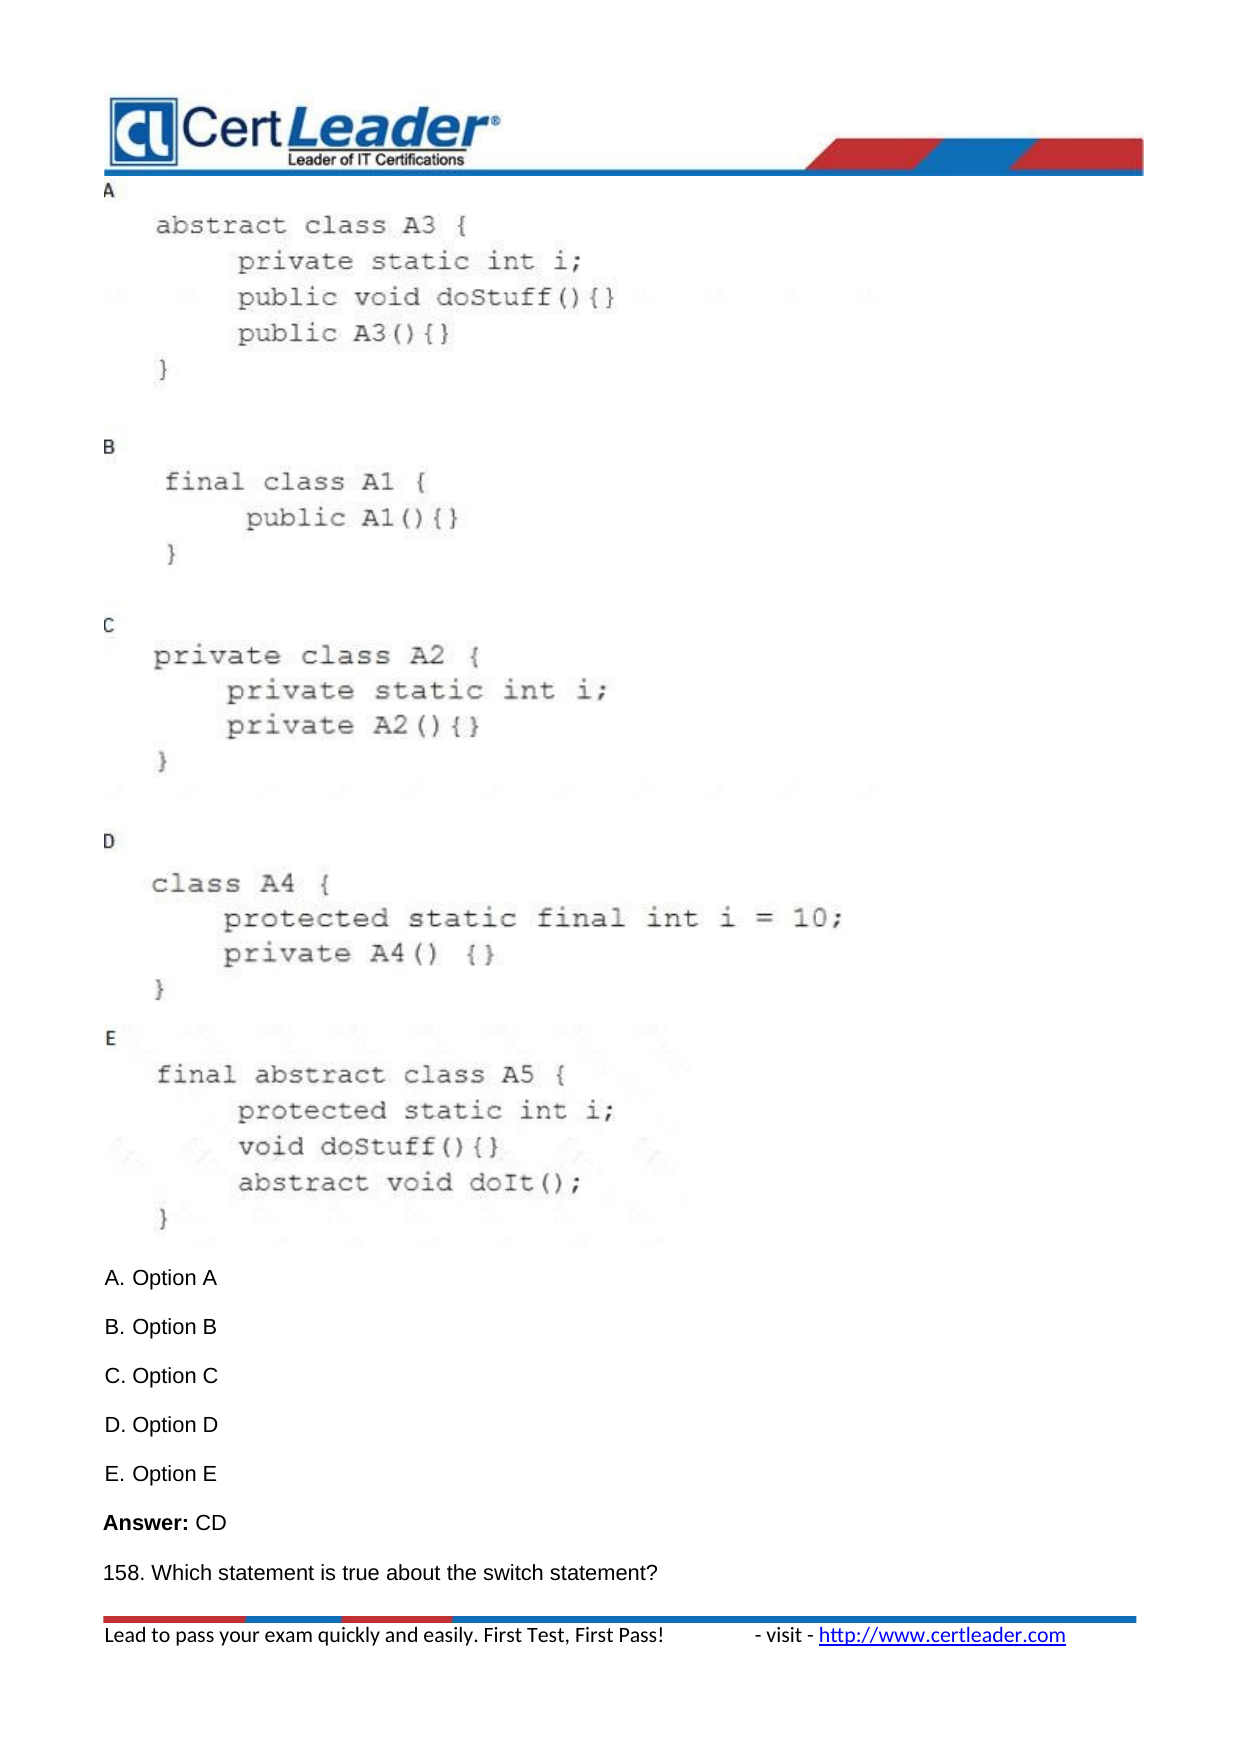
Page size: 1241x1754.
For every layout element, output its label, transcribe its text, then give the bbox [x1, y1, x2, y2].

list Option D [104, 1412, 1136, 1437]
text 158. Which statement is true about the switch statement? [103, 1559, 1136, 1585]
list Option E [104, 1461, 1136, 1486]
picture [103, 1616, 1137, 1623]
text Answer: CD [103, 1510, 1136, 1535]
picture [104, 1025, 690, 1247]
picture [104, 90, 1144, 176]
list Option B [104, 1314, 1136, 1339]
picture [104, 177, 888, 1022]
list Option A [104, 1264, 1136, 1290]
list Option C [104, 1363, 1136, 1388]
